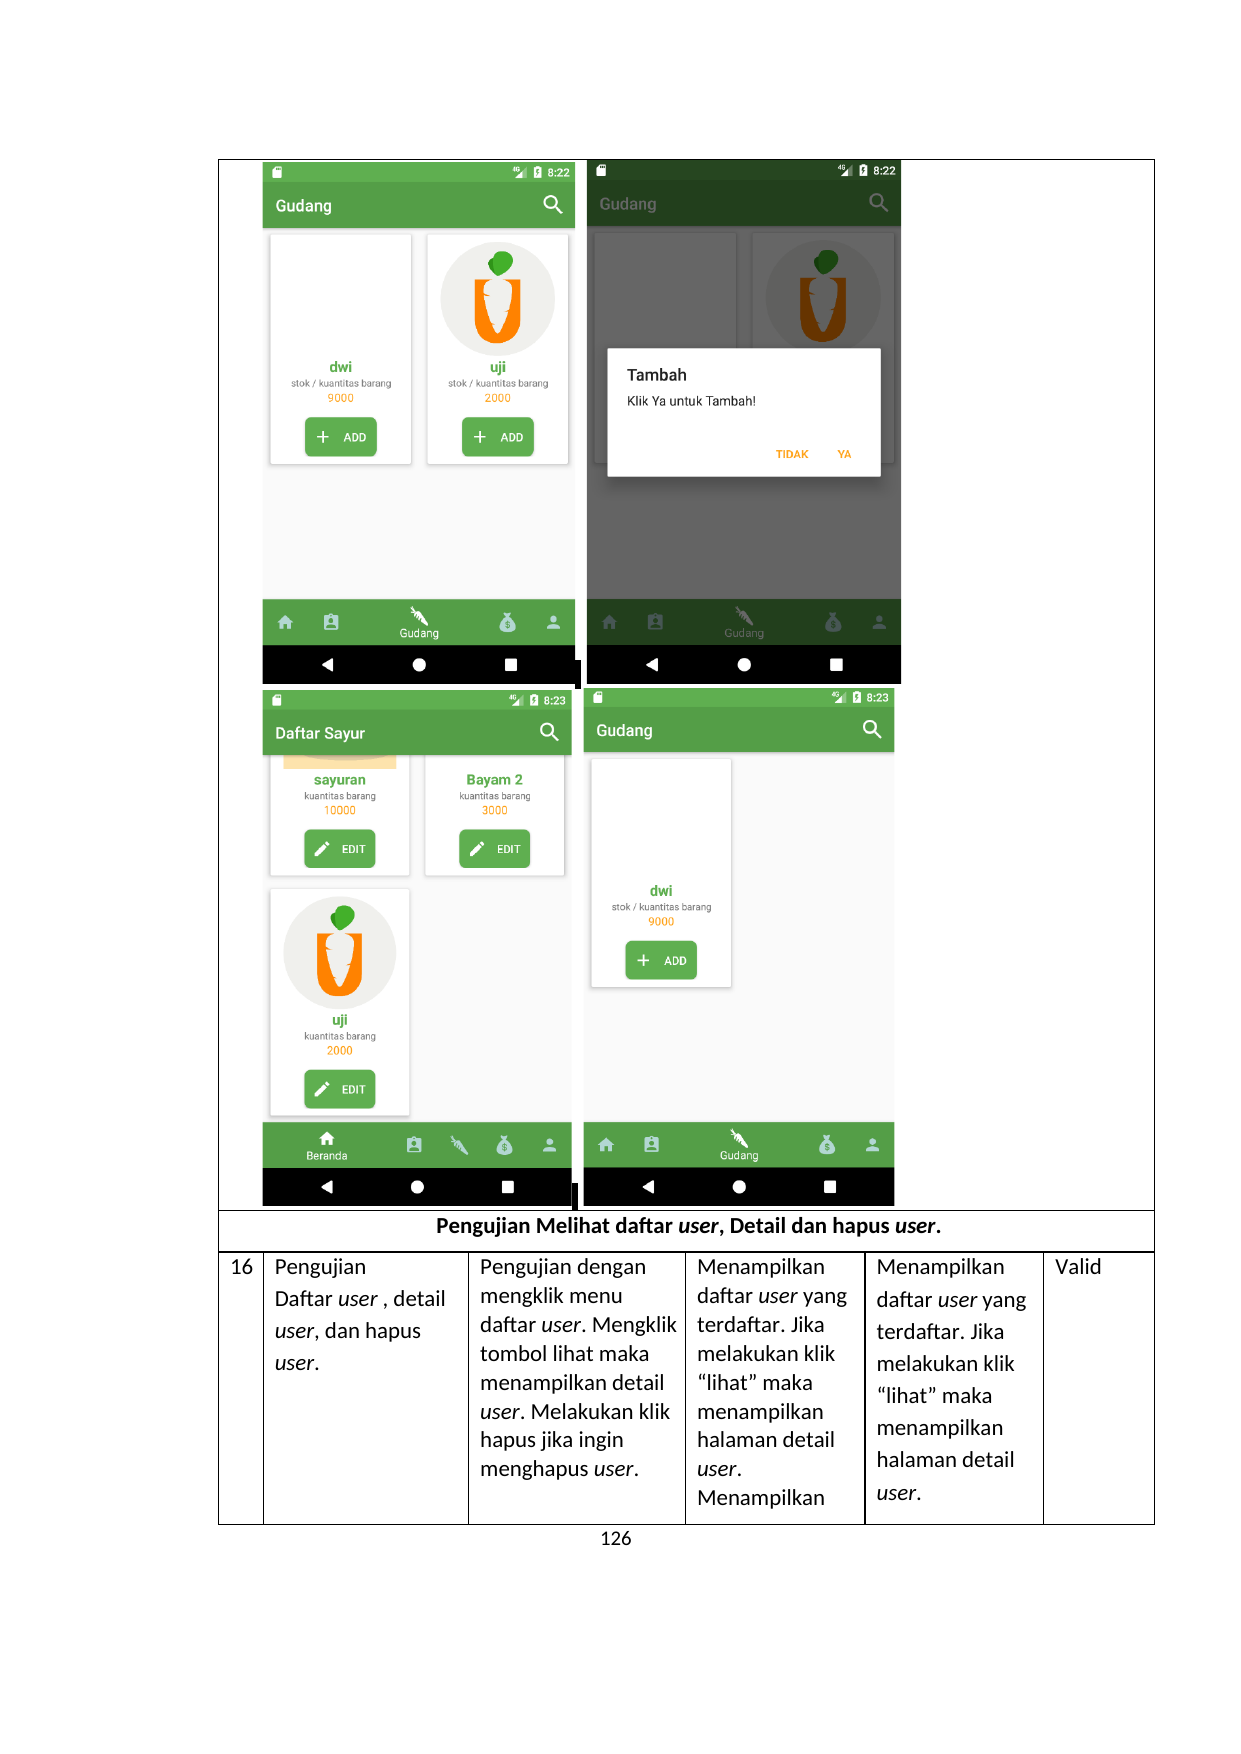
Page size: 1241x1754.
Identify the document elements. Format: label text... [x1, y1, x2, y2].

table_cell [686, 1253, 864, 1524]
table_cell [469, 1253, 685, 1524]
table_cell Pengujian Melihat daftar user, Detail dan hapus user. [219, 1211, 1154, 1251]
picture [262, 162, 575, 684]
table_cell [866, 1253, 1043, 1524]
table_cell 16 [219, 1253, 263, 1524]
picture [583, 688, 895, 1206]
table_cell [264, 1253, 468, 1524]
picture [262, 690, 572, 1206]
picture [586, 160, 902, 684]
table_cell [219, 160, 1154, 1210]
table_cell Valid [1044, 1253, 1154, 1524]
